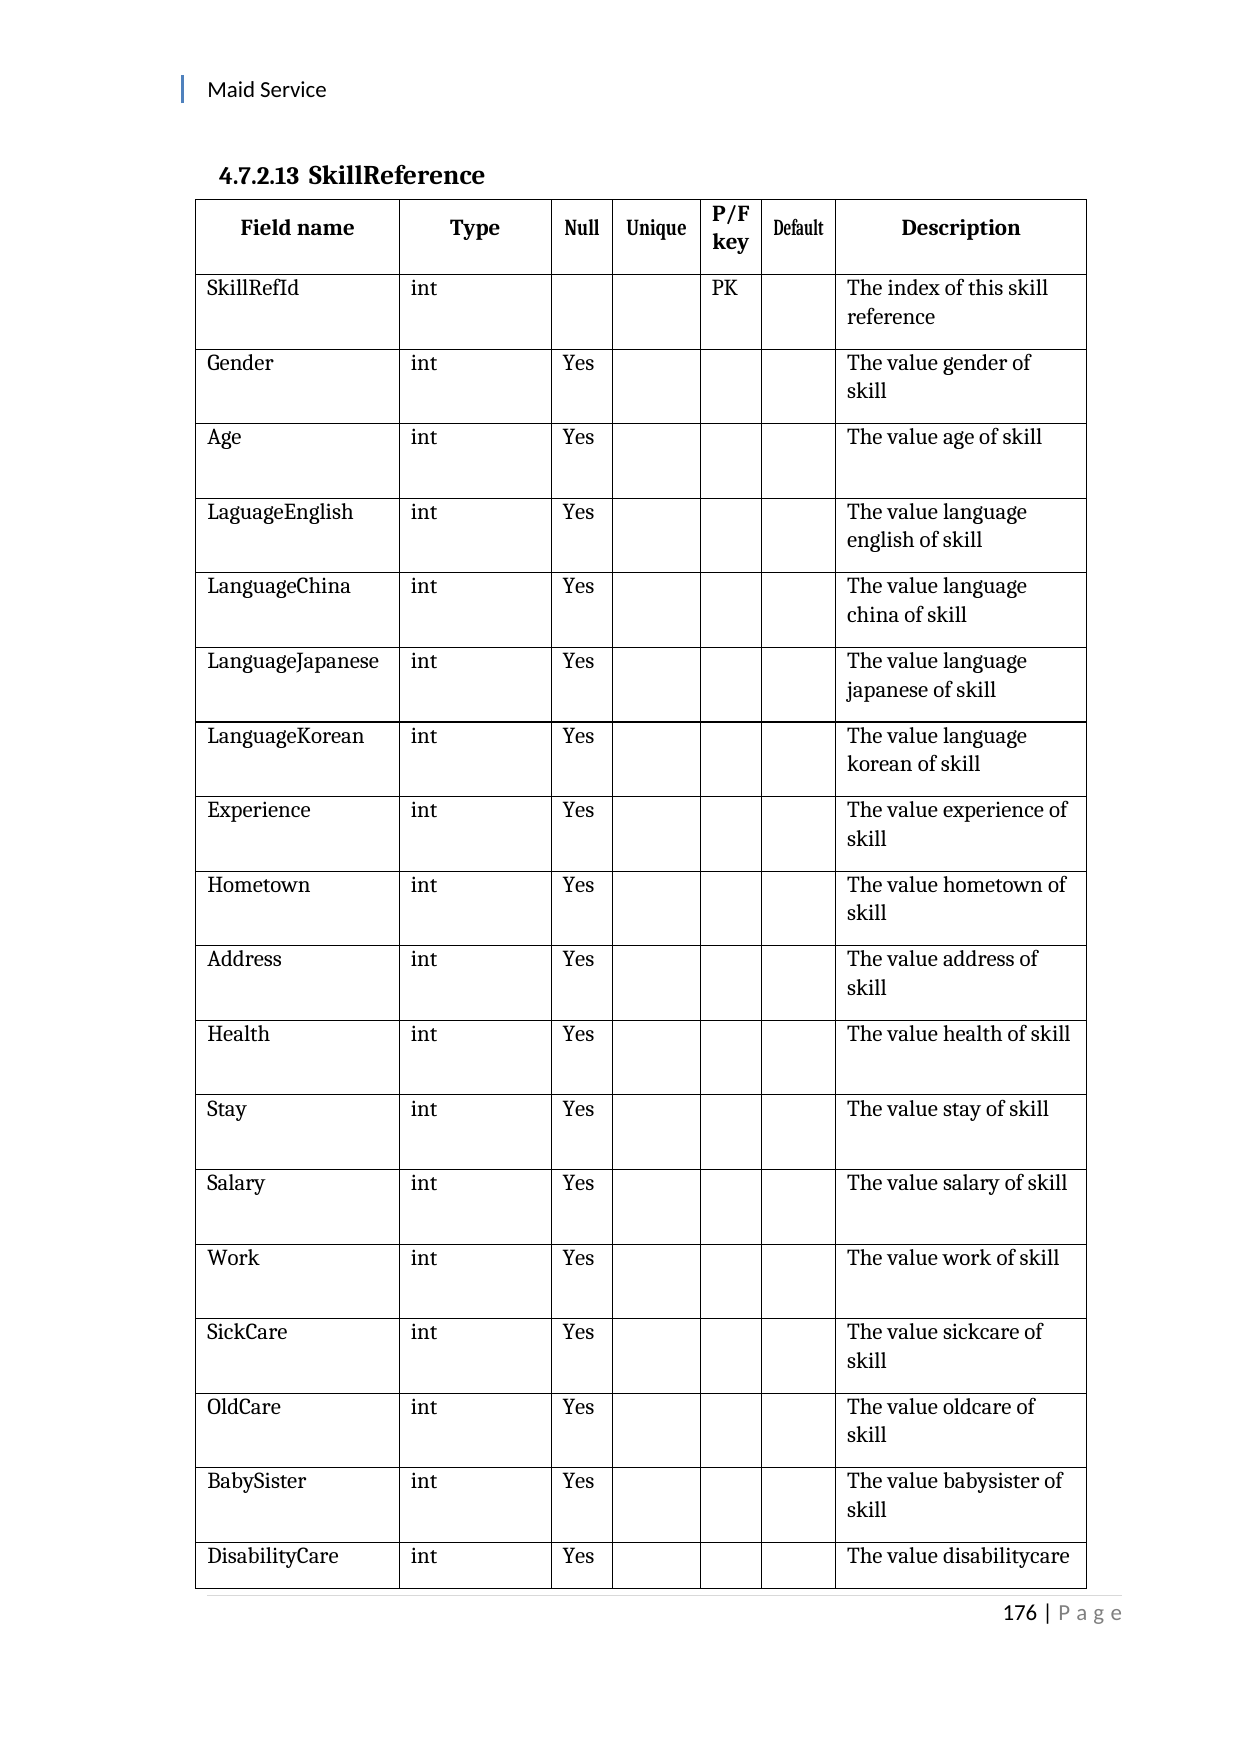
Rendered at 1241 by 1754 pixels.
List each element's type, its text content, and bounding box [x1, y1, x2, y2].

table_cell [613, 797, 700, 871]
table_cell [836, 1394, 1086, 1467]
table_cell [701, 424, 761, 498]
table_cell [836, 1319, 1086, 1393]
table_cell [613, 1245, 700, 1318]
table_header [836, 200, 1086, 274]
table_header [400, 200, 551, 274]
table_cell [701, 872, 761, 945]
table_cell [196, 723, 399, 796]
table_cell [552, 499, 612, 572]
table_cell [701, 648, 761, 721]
subtitle SkillReference [219, 160, 1122, 191]
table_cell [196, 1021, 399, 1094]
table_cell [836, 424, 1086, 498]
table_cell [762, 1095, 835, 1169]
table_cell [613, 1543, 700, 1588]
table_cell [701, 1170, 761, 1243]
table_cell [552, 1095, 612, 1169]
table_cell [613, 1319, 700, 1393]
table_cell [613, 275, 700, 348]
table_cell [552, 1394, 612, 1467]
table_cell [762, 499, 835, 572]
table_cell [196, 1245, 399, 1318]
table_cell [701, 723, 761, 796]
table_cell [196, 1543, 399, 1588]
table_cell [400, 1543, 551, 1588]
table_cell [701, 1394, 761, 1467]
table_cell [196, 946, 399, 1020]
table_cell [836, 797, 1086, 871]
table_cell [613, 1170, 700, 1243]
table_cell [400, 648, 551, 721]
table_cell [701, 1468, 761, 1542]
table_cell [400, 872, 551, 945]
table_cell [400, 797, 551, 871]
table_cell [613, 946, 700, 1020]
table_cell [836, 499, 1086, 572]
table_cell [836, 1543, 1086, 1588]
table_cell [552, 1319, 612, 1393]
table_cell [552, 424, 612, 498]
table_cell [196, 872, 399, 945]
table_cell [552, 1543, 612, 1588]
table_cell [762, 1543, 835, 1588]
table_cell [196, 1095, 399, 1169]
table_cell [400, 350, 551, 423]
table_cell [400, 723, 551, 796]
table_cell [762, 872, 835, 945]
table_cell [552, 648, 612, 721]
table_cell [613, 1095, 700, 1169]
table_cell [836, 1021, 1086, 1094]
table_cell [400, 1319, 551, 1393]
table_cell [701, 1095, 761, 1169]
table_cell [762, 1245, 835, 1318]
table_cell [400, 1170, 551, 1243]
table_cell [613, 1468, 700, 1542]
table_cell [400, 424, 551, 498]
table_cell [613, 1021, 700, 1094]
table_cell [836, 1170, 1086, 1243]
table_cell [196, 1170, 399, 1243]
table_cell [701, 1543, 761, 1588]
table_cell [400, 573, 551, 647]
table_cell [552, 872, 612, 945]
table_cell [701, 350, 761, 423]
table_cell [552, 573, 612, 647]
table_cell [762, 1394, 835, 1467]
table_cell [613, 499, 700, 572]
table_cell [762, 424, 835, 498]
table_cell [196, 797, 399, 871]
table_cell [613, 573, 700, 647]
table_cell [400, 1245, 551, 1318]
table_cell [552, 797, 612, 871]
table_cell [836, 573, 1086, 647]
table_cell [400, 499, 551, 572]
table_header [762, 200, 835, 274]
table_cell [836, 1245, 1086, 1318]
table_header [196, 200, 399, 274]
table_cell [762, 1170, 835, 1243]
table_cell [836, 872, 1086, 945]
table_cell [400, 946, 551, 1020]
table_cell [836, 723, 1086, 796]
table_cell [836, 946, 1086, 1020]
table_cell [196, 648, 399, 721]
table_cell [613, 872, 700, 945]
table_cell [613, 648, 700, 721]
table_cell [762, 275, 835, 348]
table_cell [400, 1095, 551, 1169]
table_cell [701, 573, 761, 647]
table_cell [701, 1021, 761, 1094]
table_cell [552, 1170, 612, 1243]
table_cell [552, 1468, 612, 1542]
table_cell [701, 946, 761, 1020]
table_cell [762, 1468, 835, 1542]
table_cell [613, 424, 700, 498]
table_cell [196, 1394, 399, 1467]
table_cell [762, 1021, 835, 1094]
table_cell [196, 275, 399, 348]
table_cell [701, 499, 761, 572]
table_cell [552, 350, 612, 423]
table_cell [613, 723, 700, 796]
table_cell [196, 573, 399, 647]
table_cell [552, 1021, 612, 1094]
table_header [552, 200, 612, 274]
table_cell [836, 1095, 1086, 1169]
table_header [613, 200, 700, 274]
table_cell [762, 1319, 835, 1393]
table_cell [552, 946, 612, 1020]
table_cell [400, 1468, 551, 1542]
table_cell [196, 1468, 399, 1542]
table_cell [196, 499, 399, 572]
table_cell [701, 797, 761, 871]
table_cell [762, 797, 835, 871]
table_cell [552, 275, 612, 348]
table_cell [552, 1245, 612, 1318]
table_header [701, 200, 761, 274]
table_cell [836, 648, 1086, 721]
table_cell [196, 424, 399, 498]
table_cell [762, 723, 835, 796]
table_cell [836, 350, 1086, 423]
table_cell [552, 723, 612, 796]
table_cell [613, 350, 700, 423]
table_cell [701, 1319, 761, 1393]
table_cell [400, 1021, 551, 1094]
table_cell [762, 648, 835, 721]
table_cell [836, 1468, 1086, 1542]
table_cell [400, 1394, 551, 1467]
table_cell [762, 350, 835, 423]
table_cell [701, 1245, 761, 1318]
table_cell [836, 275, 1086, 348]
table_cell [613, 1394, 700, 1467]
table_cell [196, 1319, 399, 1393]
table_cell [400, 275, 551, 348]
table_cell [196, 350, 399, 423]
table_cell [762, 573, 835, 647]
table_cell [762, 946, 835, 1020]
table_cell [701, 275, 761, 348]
